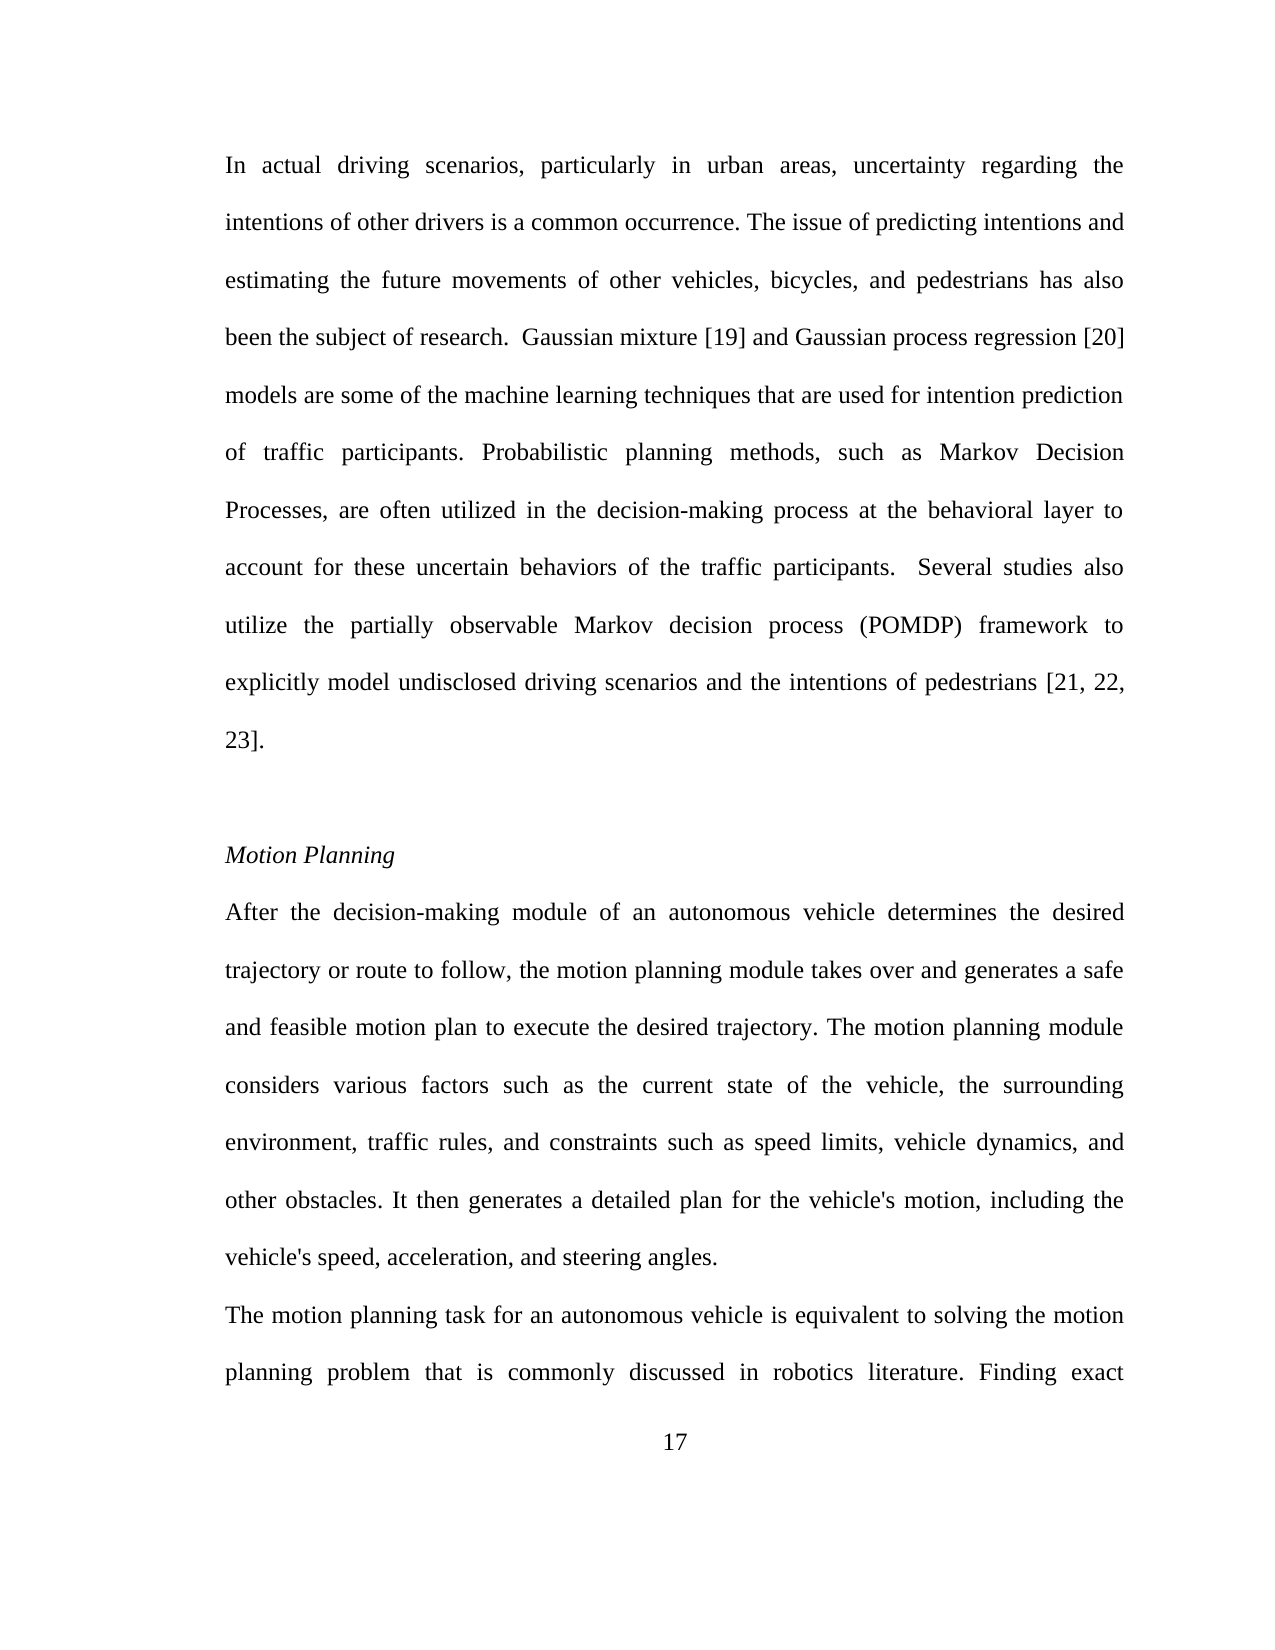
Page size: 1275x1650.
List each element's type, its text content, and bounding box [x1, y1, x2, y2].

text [225, 1300, 1125, 1386]
text After the decision-making module of an autonomous vehicle determines the desired trajectory or route to follow, the motion planning module takes over and generates a safe and feasible motion plan to execute the desired trajectory. The motion planning module considers various factors such as the current state of the vehicle, the surrounding environment, traffic rules, and constraints such as speed limits, vehicle dynamics, and other obstacles. It then generates a detailed plan for the vehicle's motion, including the vehicle's speed, acceleration, and steering angles. [225, 897, 1125, 1271]
text In actual driving scenarios, particularly in urban areas, uncertainty regarding the intentions of other drivers is a common occurrence. The issue of predicting intentions and estimating the future movements of other vehicles, bicycles, and pedestrians has also been the subject of research. Gaussian mixture and Gaussian process regression models are some of the machine learning techniques that are used for intention prediction of traffic participants. Probabilistic planning methods, such as Markov Decision Processes, are often utilized in the decision-making process at the behavioral layer to account for these uncertain behaviors of the traffic participants. Several studies also utilize the partially observable Markov decision process (POMDP) framework to explicitly model undisclosed driving scenarios and the intentions of pedestrians. [225, 150, 1125, 754]
text Motion Planning [225, 840, 1125, 869]
